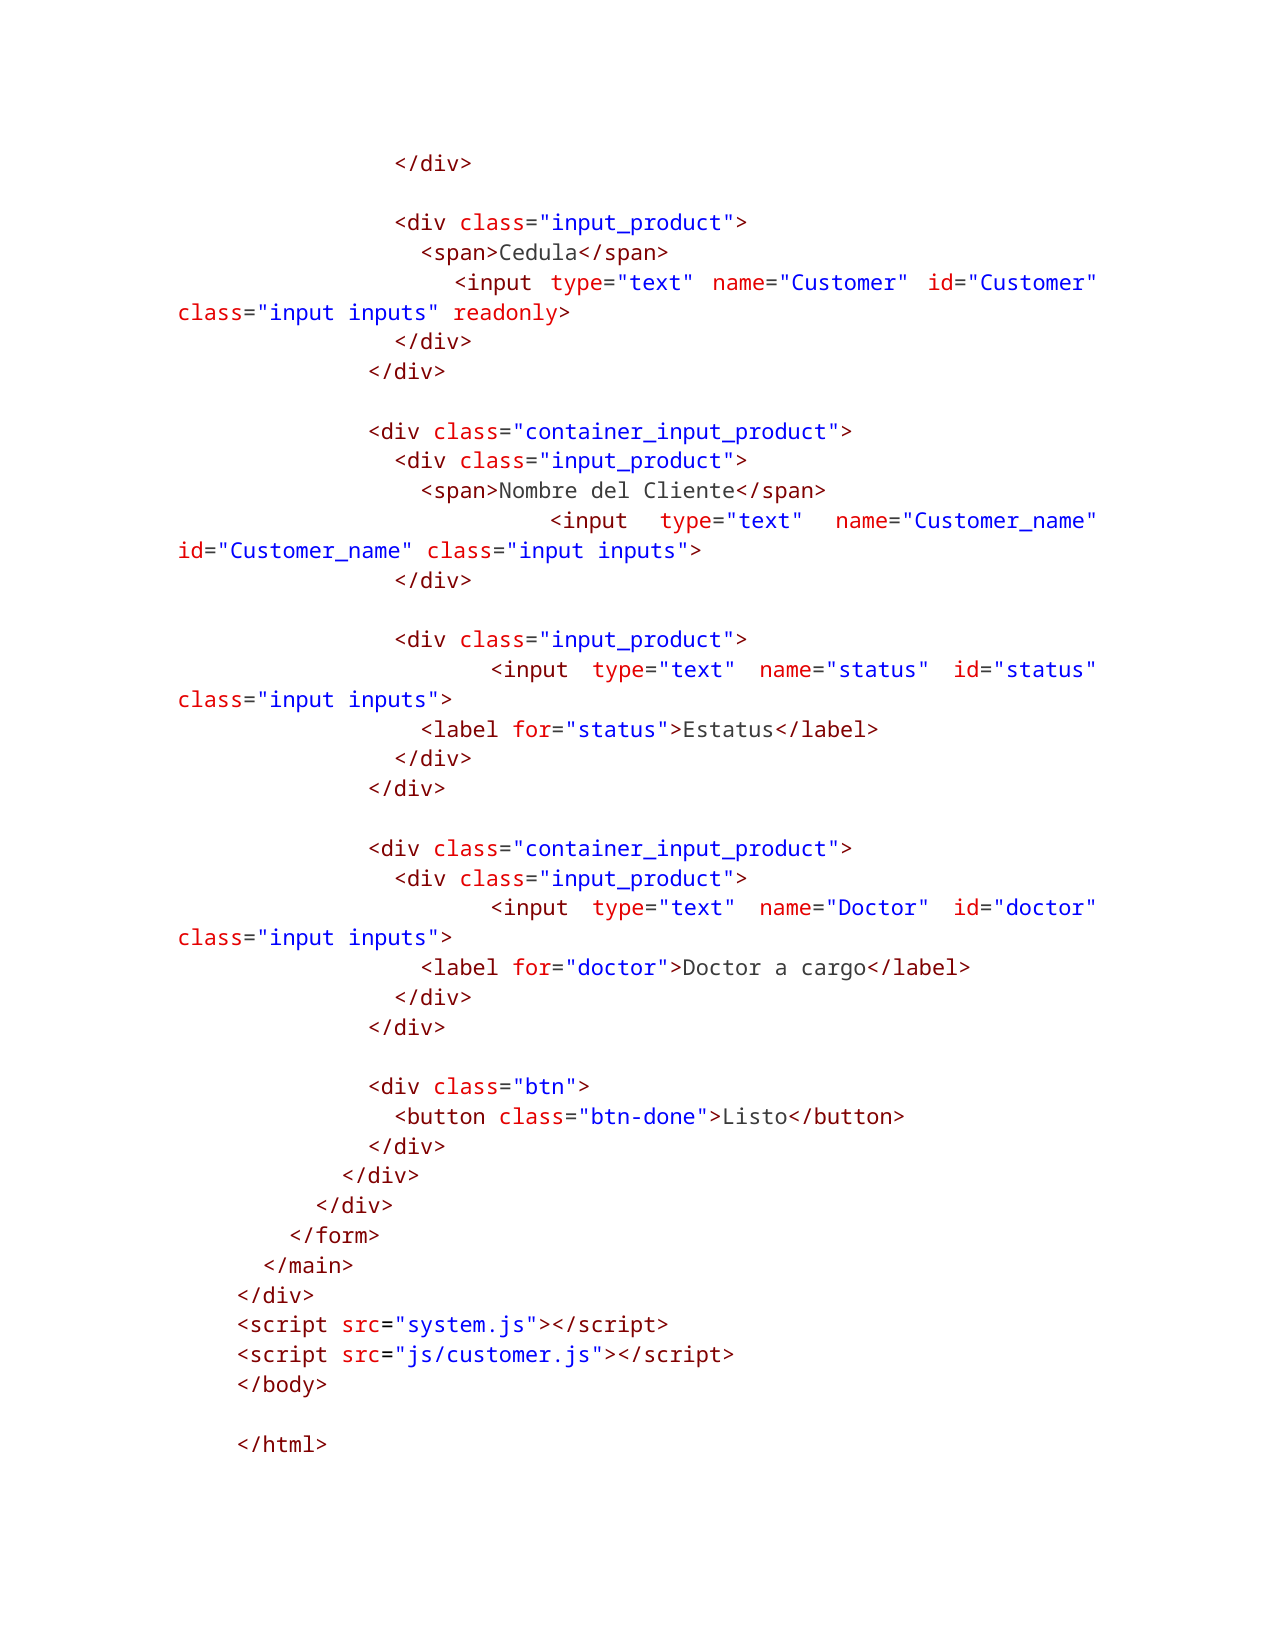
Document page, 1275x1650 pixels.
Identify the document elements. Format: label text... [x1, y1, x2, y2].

text <div class="container_input_product"> [177, 416, 1098, 446]
text </div> [177, 1190, 1098, 1220]
text </div> [177, 773, 1098, 803]
text <input type="text" name="status" id="status" class="input inputs"> [177, 654, 1098, 714]
text </body> [177, 1369, 1098, 1399]
text </div> [177, 326, 1098, 356]
text </div> [177, 565, 1098, 594]
text </div> [177, 1012, 1098, 1041]
text </div> [177, 1131, 1098, 1161]
text <span>Cedula</span> [177, 237, 1098, 267]
text <input type="text" name="Customer_name" id="Customer_name" class="input inputs"> [177, 505, 1098, 565]
text <div class="input_product"> [177, 446, 1098, 475]
text <button class="btn-done">Listo</button> [177, 1101, 1098, 1131]
text <div class="input_product"> [177, 207, 1098, 237]
text <label for="doctor">Doctor a cargo</label> [177, 952, 1098, 982]
text <div class="input_product"> [177, 624, 1098, 654]
text </div> [177, 982, 1098, 1012]
text </html> [177, 1429, 1098, 1458]
text <script src="system.js"></script> [177, 1309, 1098, 1339]
text <div class="btn"> [177, 1071, 1098, 1101]
text </div> [177, 148, 1098, 177]
text <input type="text" name="Doctor" id="doctor" class="input inputs"> [177, 892, 1098, 952]
text <div class="container_input_product"> [177, 833, 1098, 863]
text <div class="input_product"> [177, 863, 1098, 892]
text </div> [177, 743, 1098, 773]
text <label for="status">Estatus</label> [177, 714, 1098, 743]
text <span>Nombre del Cliente</span> [177, 475, 1098, 505]
text </form> [177, 1220, 1098, 1250]
text <input type="text" name="Customer" id="Customer" class="input inputs" readonly> [177, 267, 1098, 326]
text </div> [177, 1280, 1098, 1309]
text </main> [177, 1250, 1098, 1280]
text </div> [177, 1161, 1098, 1190]
text </div> [177, 356, 1098, 386]
text <script src="js/customer.js"></script> [177, 1339, 1098, 1369]
